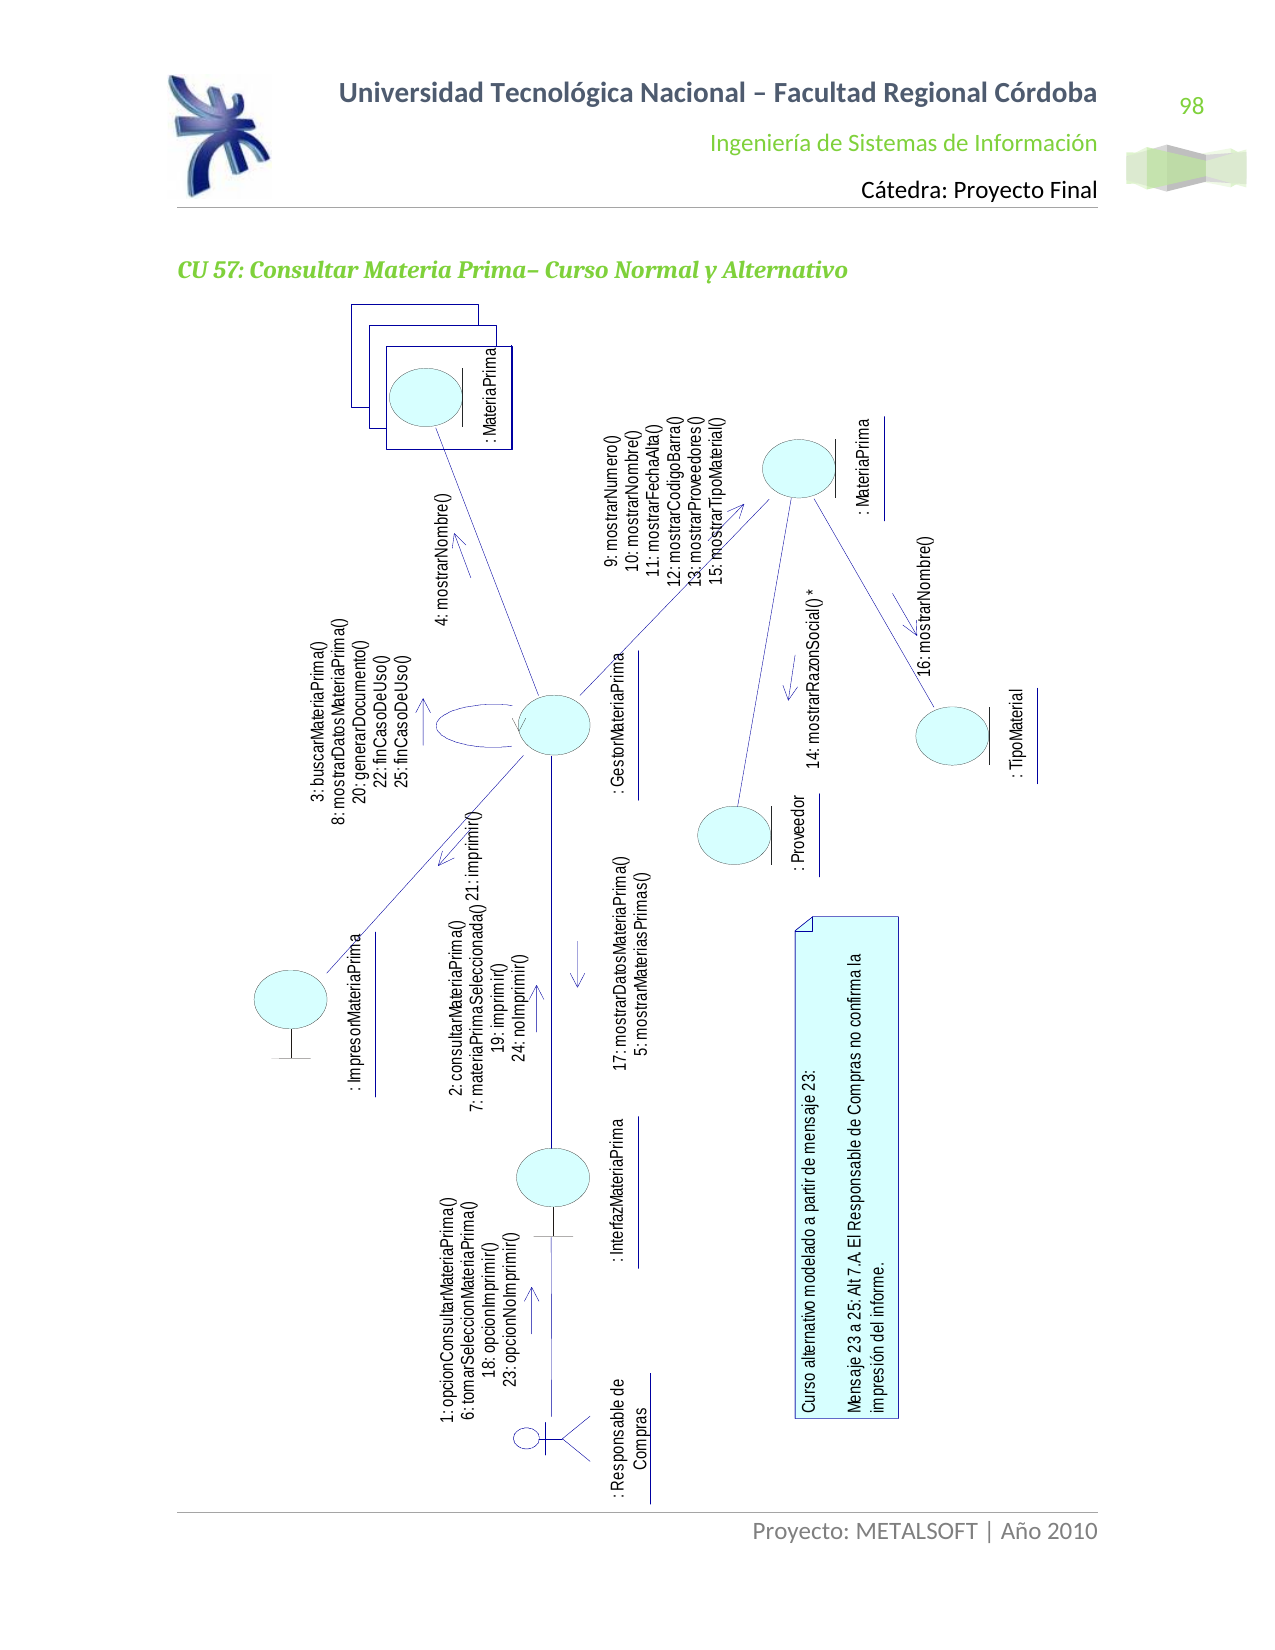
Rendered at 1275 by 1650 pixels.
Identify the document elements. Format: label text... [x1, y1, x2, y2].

picture [167, 74, 272, 199]
text CU 57: Consultar Materia Prima– Curso Normal y Alternativo [177, 256, 1098, 284]
